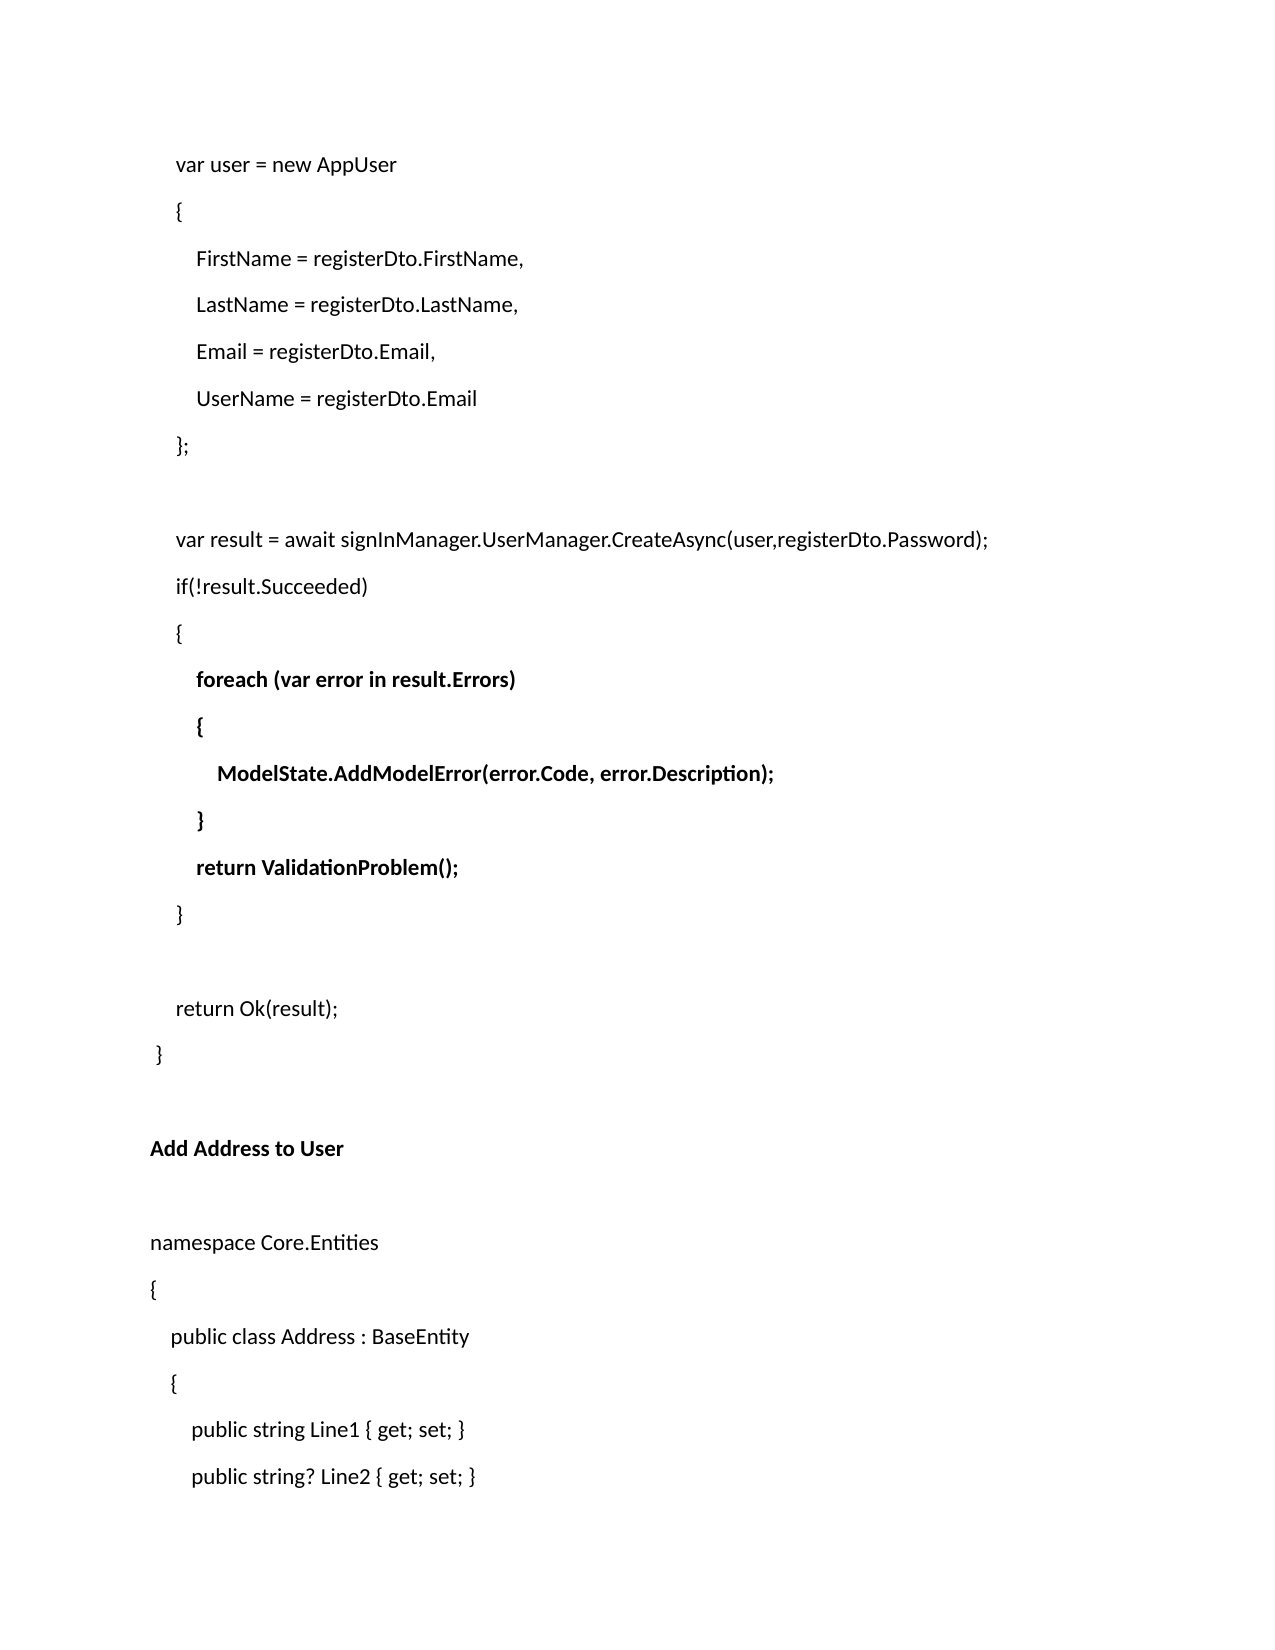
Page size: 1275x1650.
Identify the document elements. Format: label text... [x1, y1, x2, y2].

text public class Address : BaseEntity [150, 1322, 1125, 1350]
text { [150, 712, 1125, 741]
text return ValidationProblem(); [150, 853, 1125, 881]
text UserName = registerDto.Email [150, 384, 1125, 412]
text } [150, 806, 1125, 834]
text foreach (var error in result.Errors) [150, 666, 1125, 694]
text LastName = registerDto.LastName, [150, 291, 1125, 319]
text ModelState.AddModelError(error.Code, error.Description); [150, 759, 1125, 787]
text namespace Core.Entities [150, 1228, 1125, 1256]
text { [150, 1369, 1125, 1397]
text } [150, 900, 1125, 928]
text { [150, 619, 1125, 647]
text return Ok(result); [150, 994, 1125, 1022]
text public string? Line2 { get; set; } [150, 1462, 1125, 1491]
text var result = await signInManager.UserManager.CreateAsync(user,registerDto.Password); [150, 525, 1125, 553]
text }; [150, 431, 1125, 459]
text } [150, 1041, 1125, 1069]
text FirstName = registerDto.FirstName, [150, 244, 1125, 272]
text Email = registerDto.Email, [150, 337, 1125, 366]
text Add Address to User [150, 1134, 1125, 1162]
text public string Line1 { get; set; } [150, 1416, 1125, 1444]
text if(!result.Succeeded) [150, 572, 1125, 600]
text { [150, 1275, 1125, 1303]
text { [150, 197, 1125, 225]
text var user = new AppUser [150, 150, 1125, 178]
